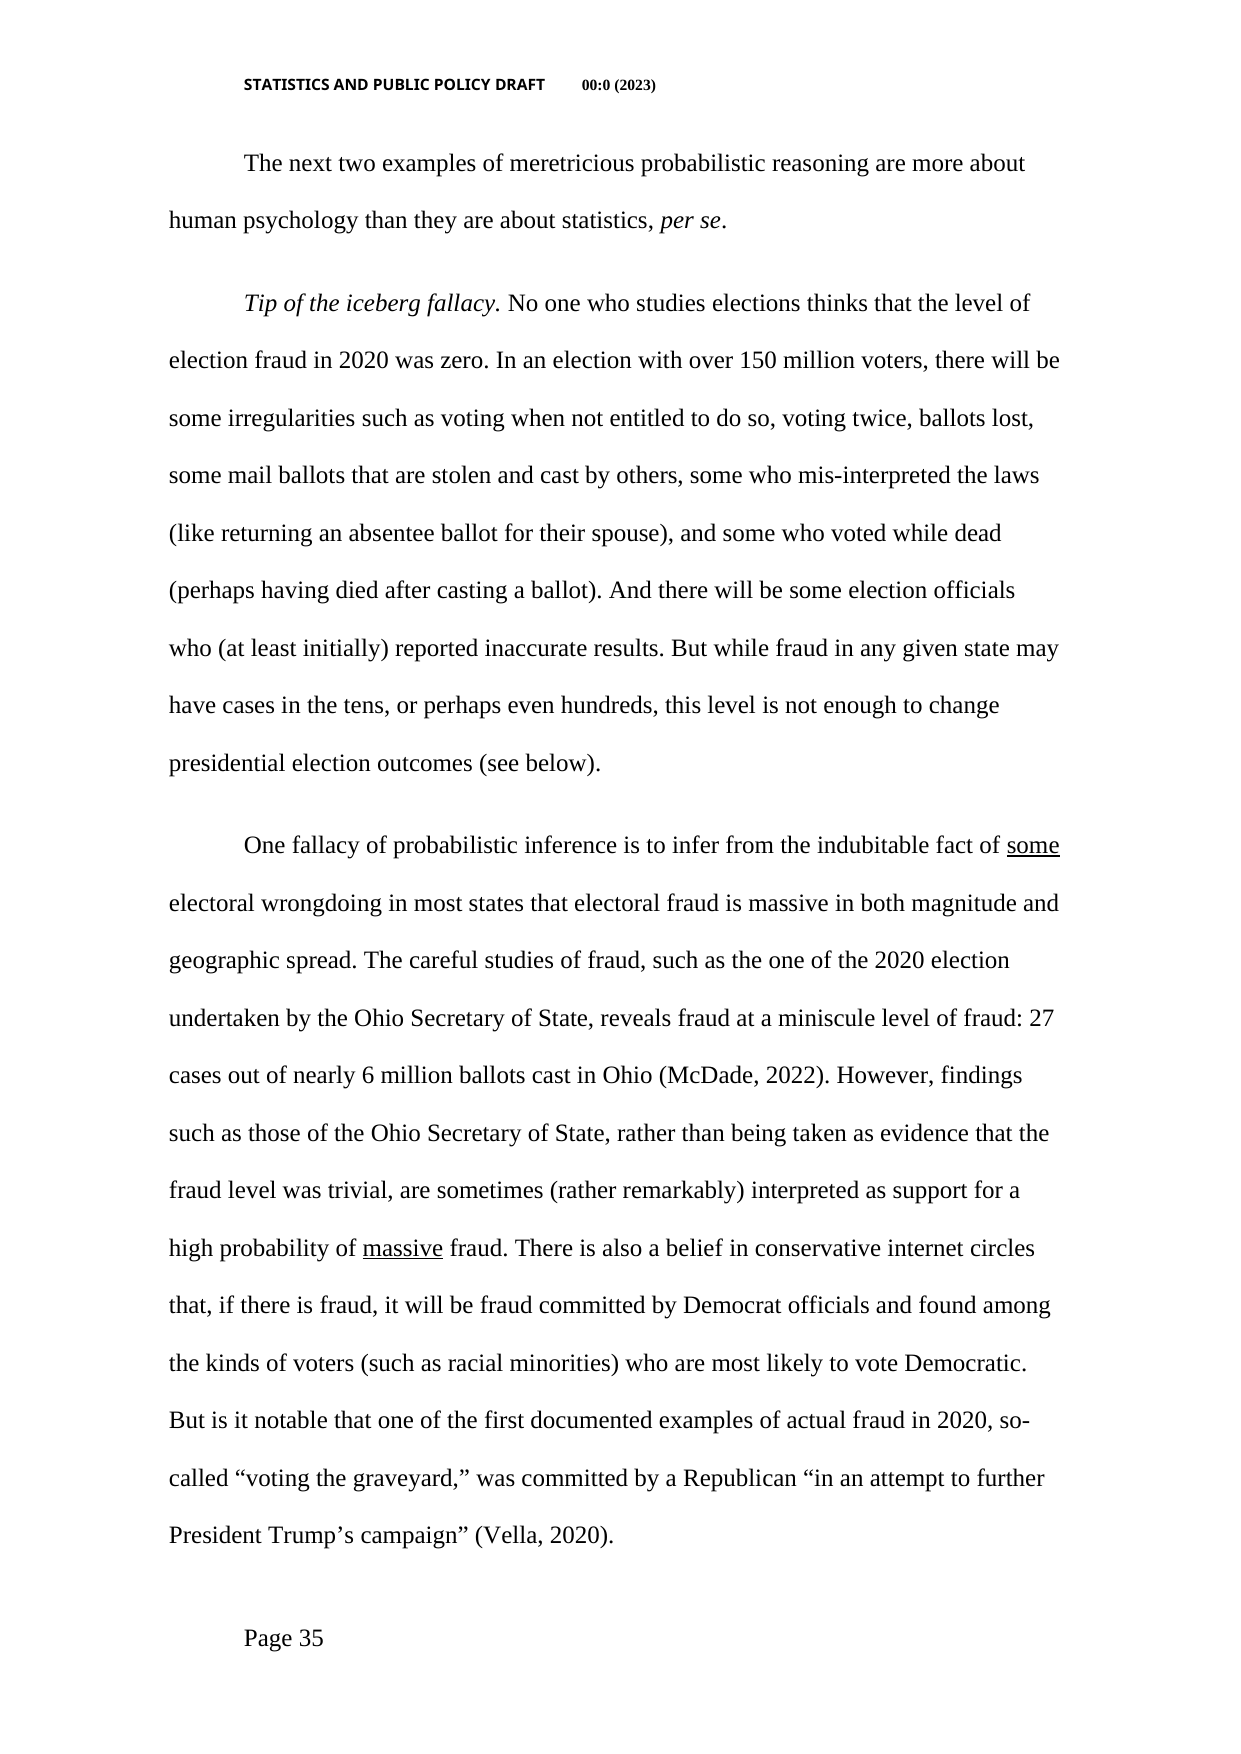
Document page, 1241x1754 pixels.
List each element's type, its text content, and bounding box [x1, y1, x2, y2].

text The next two examples of meretricious probabilistic reasoning are more about human psychology than they are about statistics, per se. [169, 148, 1063, 234]
text Tip of the iceberg fallacy. No one who studies elections thinks that the level of election fraud in 2020 was zero. In an election with over 150 million voters, there will be some irregularities such as voting when not entitled to do so, voting twice, ballots lost, some mail ballots that are stolen and cast by others, some who mis-interpreted the laws (like returning an absentee ballot for their spouse), and some who voted while dead (perhaps having died after casting a ballot). And there will be some election officials who (at least initially) reported inaccurate results. But while fraud in any given state may have cases in the tens, or perhaps even hundreds, this level is not enough to change presidential election outcomes (see below). [169, 288, 1063, 776]
text One fallacy of probabilistic inference is to infer from the indubitable fact of some electoral wrongdoing in most states that electoral fraud is massive in both magnitude and geographic spread. The careful studies of fraud, such as the one of the 2020 election undertaken by the Ohio Secretary of State, reveals fraud at a miniscule level of fraud: 27 cases out of nearly 6 million ballots cast in Ohio (McDade, 2022). However, findings such as those of the Ohio Secretary of State, rather than being taken as evidence that the fraud level was trivial, are sometimes (rather remarkably) interpreted as support for a high probability of massive fraud. There is also a belief in conservative internet circles that, if there is fraud, it will be fraud committed by Democrat officials and found among the kinds of voters (such as racial minorities) who are most likely to vote Democratic. But is it notable that one of the first documented examples of actual fraud in 2020, so-called “voting the graveyard,” was committed by a Republican “in an attempt to further President Trump’s campaign” (Vella, 2020). [169, 830, 1063, 1549]
